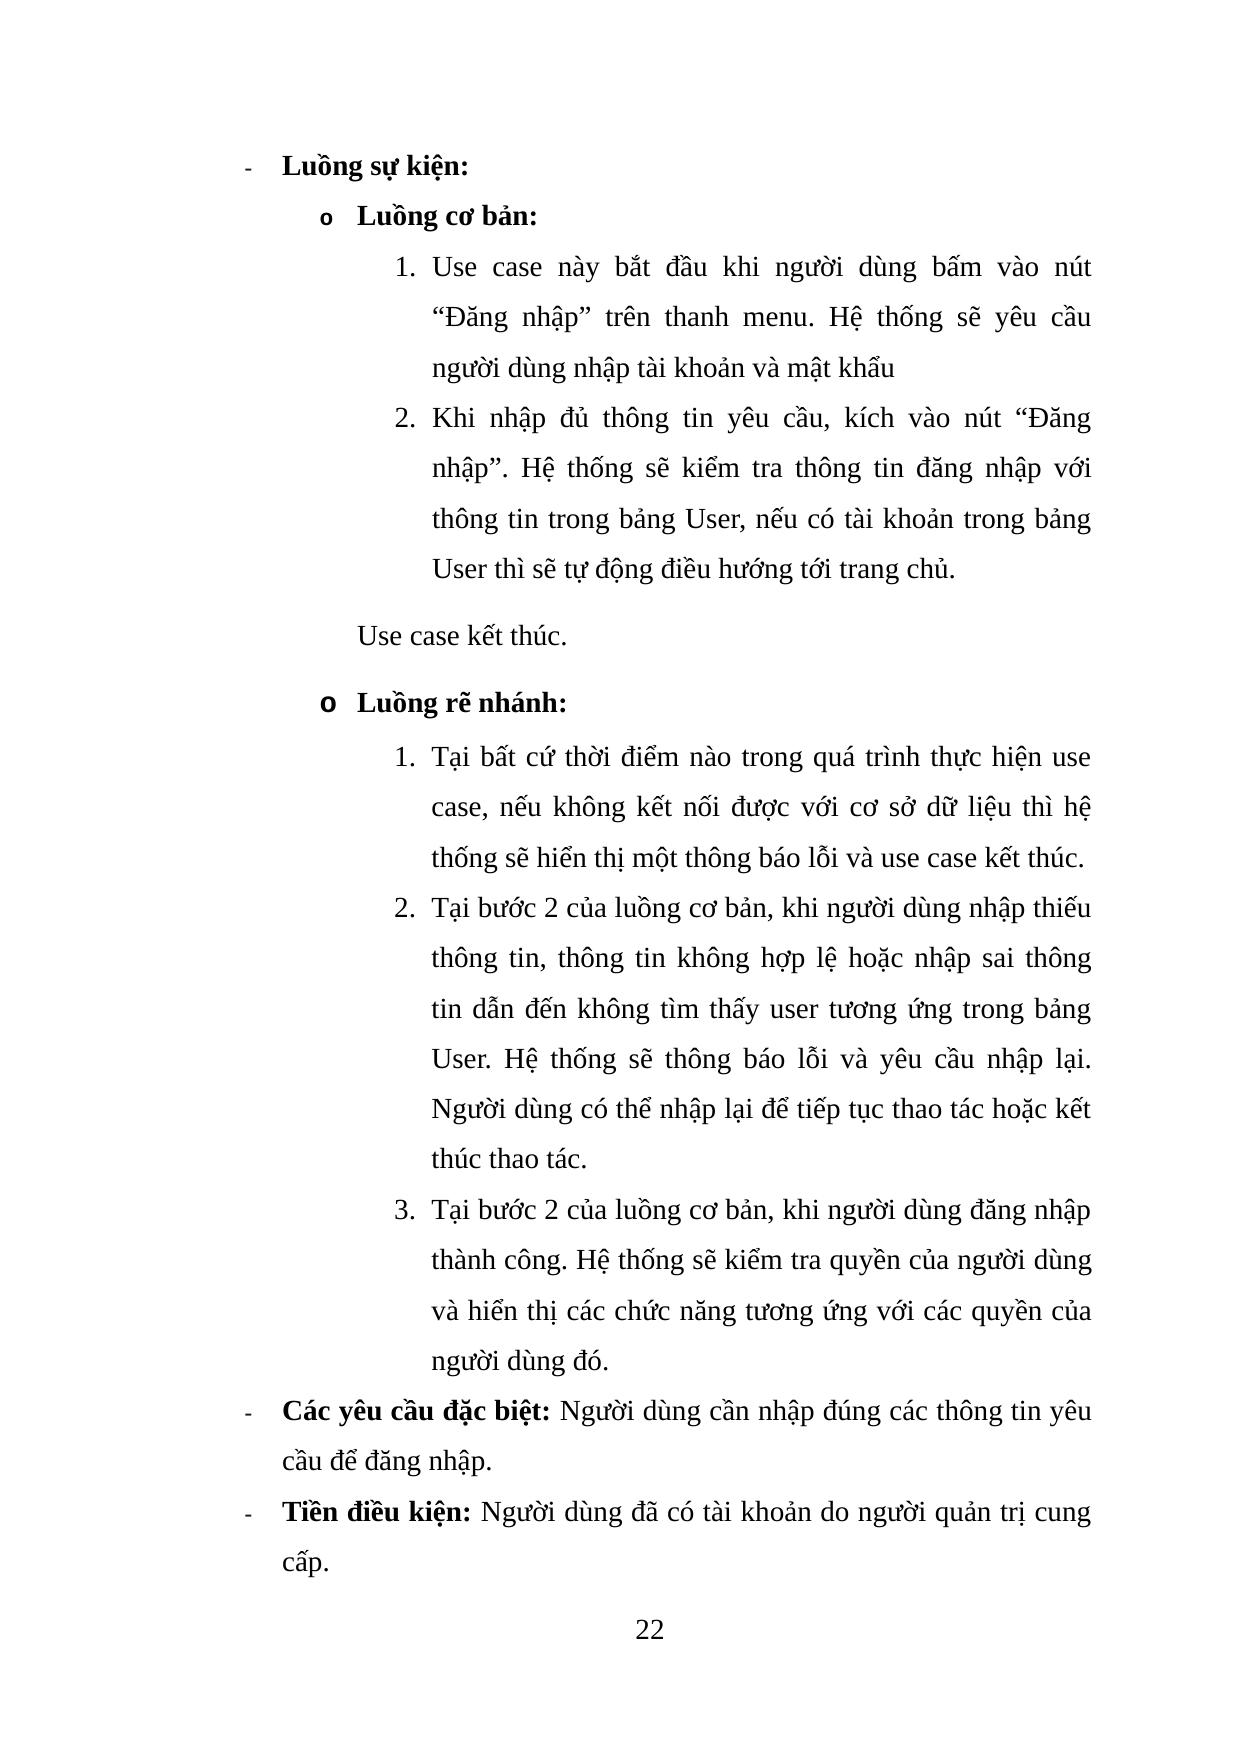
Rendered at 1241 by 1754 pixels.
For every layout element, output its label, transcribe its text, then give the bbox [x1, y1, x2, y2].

list Tại bước 2 của luồng cơ bản, khi người dùng nhập thiếu thông tin, thông tin không hợp lệ hoặc nhập sai thông tin dẫn đến không tìm thấy user tương ứng trong bảng User. Hệ thống sẽ thông báo lỗi và yêu cầu nhập lại. Người dùng có thể nhập lại để tiếp tục thao tác hoặc kết thúc thao tác. [394, 890, 1092, 1175]
list Tại bất cứ thời điểm nào trong quá trình thực hiện use case, nếu không kết nối được với cơ sở dữ liệu thì hệ thống sẽ hiển thị một thông báo lỗi và use case kết thúc. [394, 739, 1092, 873]
list Khi nhập đủ thông tin yêu cầu, kích vào nút “Đăng nhập”. Hệ thống sẽ kiểm tra thông tin đăng nhập với thông tin trong bảng User, nếu có tài khoản trong bảng User thì sẽ tự động điều hướng tới trang chủ. [394, 400, 1092, 585]
list Luồng sự kiện: [244, 148, 1092, 181]
list Luồng cơ bản: [319, 198, 1092, 232]
list Tại bước 2 của luồng cơ bản, khi người dùng đăng nhập thành công. Hệ thống sẽ kiểm tra quyền của người dùng và hiển thị các chức năng tương ứng với các quyền của người dùng đó. [394, 1192, 1092, 1376]
list Các yêu cầu đặc biệt: Người dùng cần nhập đúng các thông tin yêu cầu để đăng nhập. [244, 1393, 1092, 1477]
text Use case kết thúc. [357, 618, 1092, 652]
list Luồng rẽ nhánh: [319, 685, 1092, 721]
list Tiền điều kiện: Người dùng đã có tài khoản do người quản trị cung cấp. [244, 1494, 1092, 1578]
list Use case này bắt đầu khi người dùng bấm vào nút “Đăng nhập” trên thanh menu. Hệ thống sẽ yêu cầu người dùng nhập tài khoản và mật khẩu [394, 249, 1092, 383]
